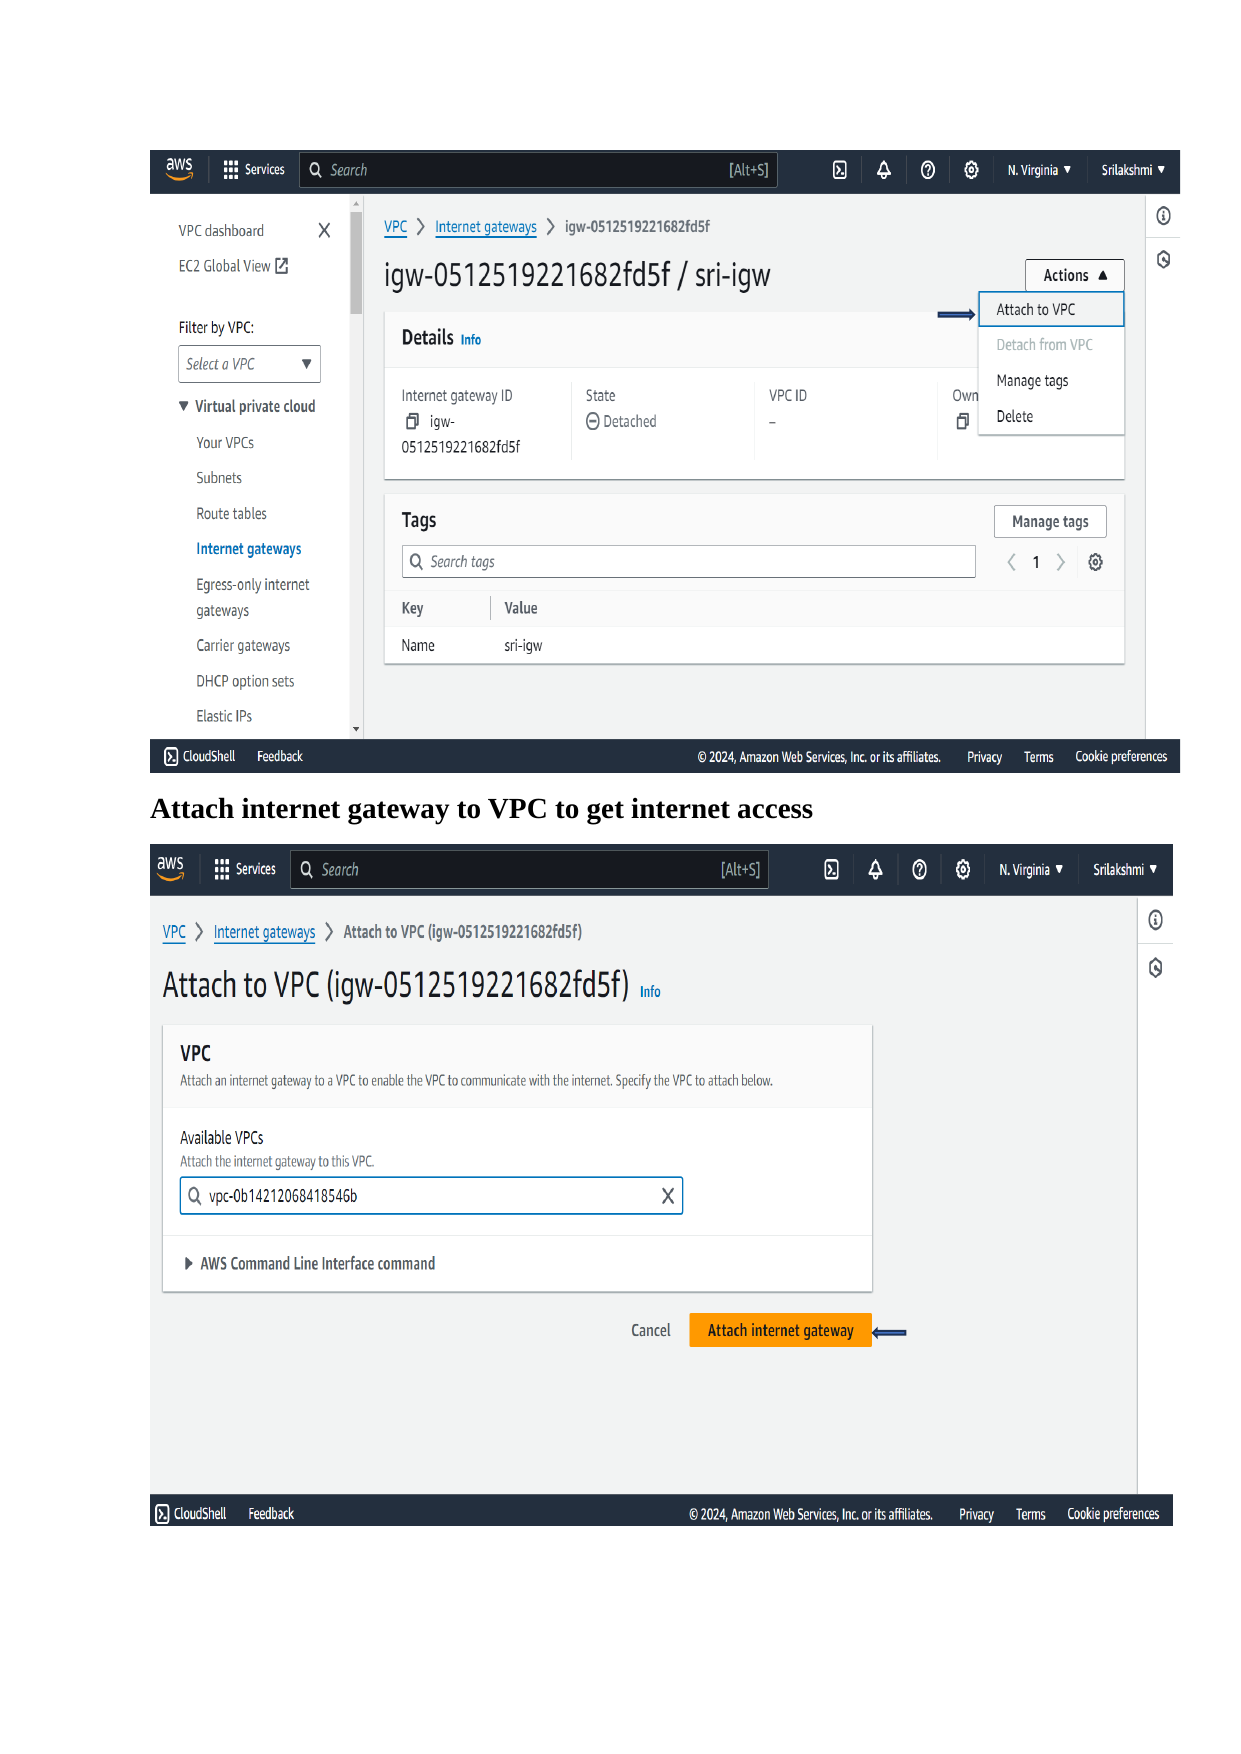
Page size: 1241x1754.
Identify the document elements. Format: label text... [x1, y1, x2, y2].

picture [150, 150, 1181, 773]
text Attach internet gateway to VPC to get internet access [150, 792, 1090, 825]
picture [150, 844, 1173, 1526]
